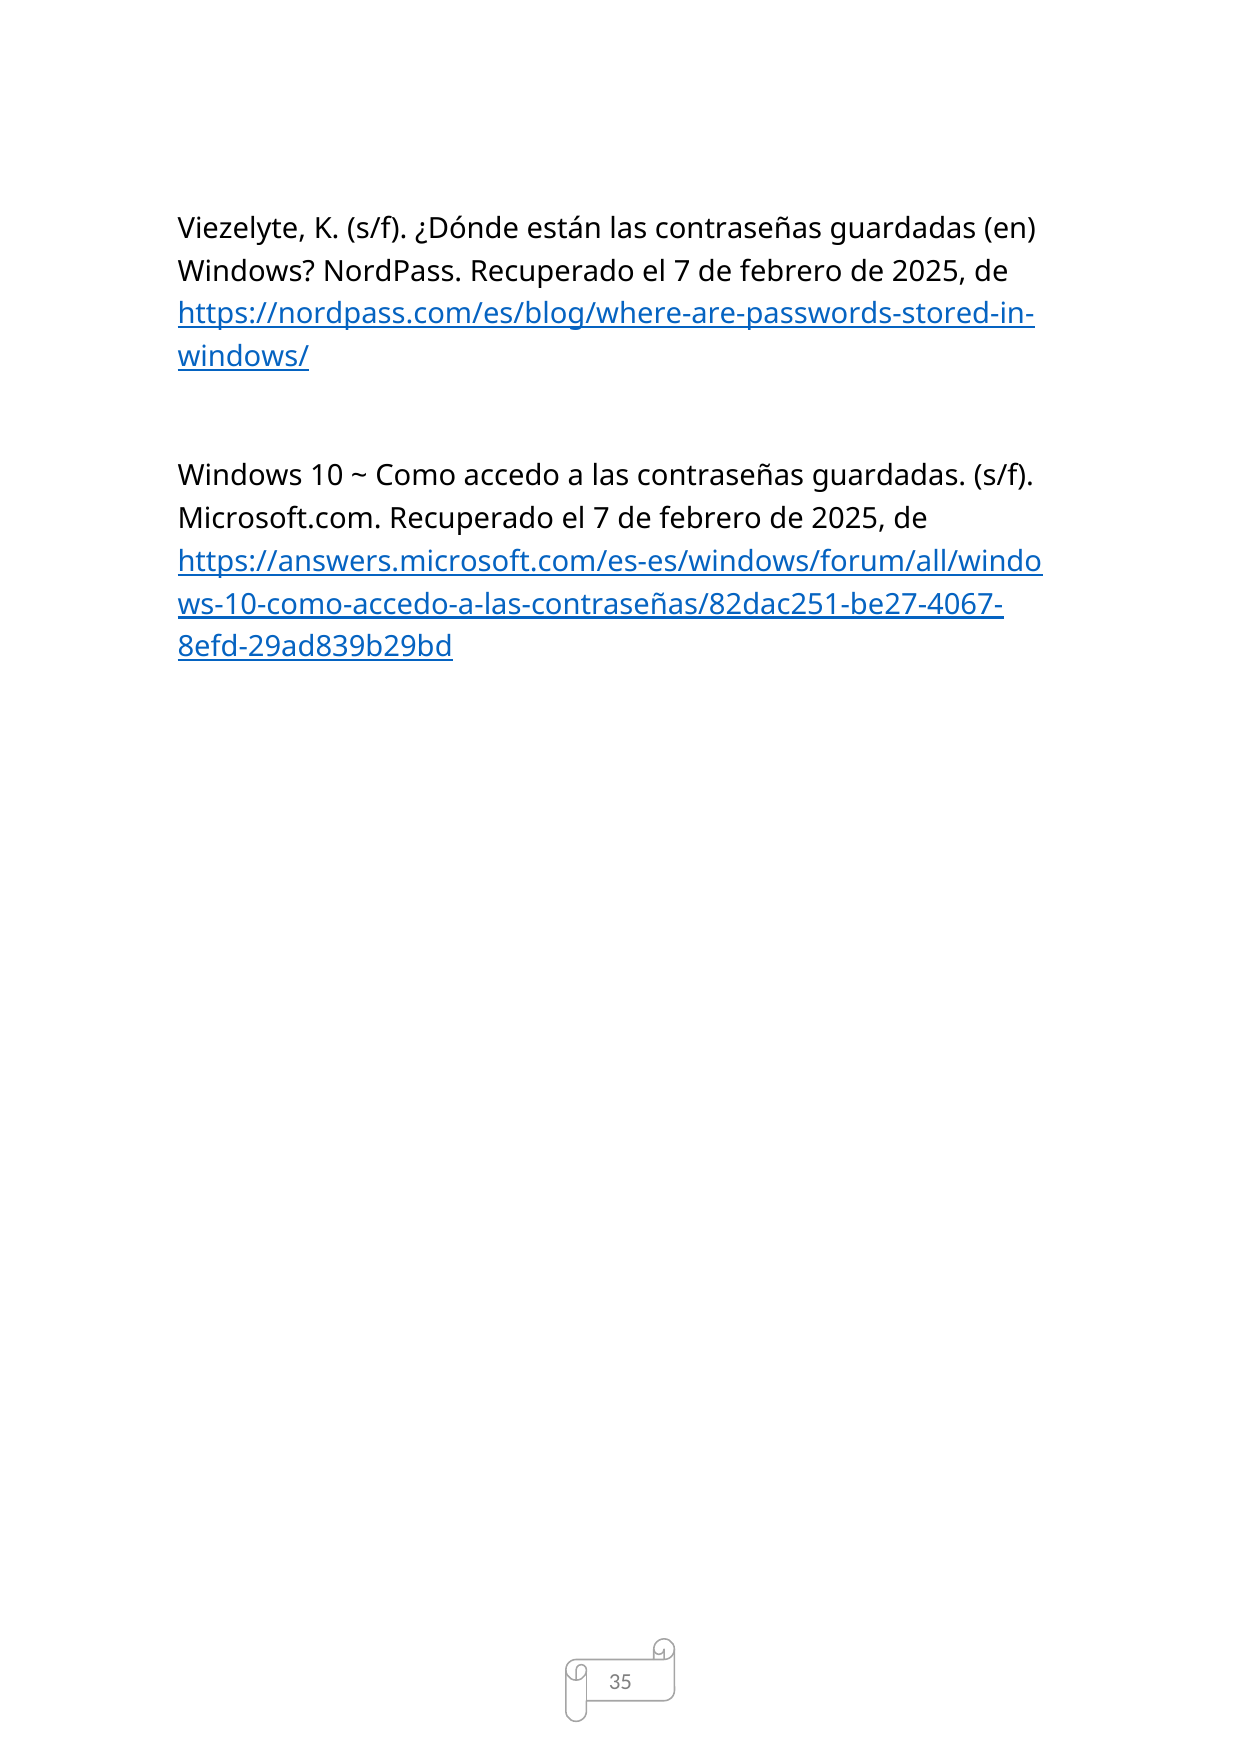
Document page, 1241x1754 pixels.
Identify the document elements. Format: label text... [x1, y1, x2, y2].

text Windows 10 ~ Como accedo a las contraseñas guardadas. (s/f). Microsoft.com. Recuperado el 7 de febrero de 2025, de https://answers.microsoft.com/es-es/windows/forum/all/windows-10-como-accedo-a-las-contraseñas/82dac251-be27-4067-8efd-29ad839b29bd [177, 454, 1063, 665]
text Viezelyte, K. (s/f). ¿Dónde están las contraseñas guardadas (en) Windows? NordPass. Recuperado el 7 de febrero de 2025, de https://nordpass.com/es/blog/where-are-passwords-stored-in-windows/ [177, 207, 1063, 375]
